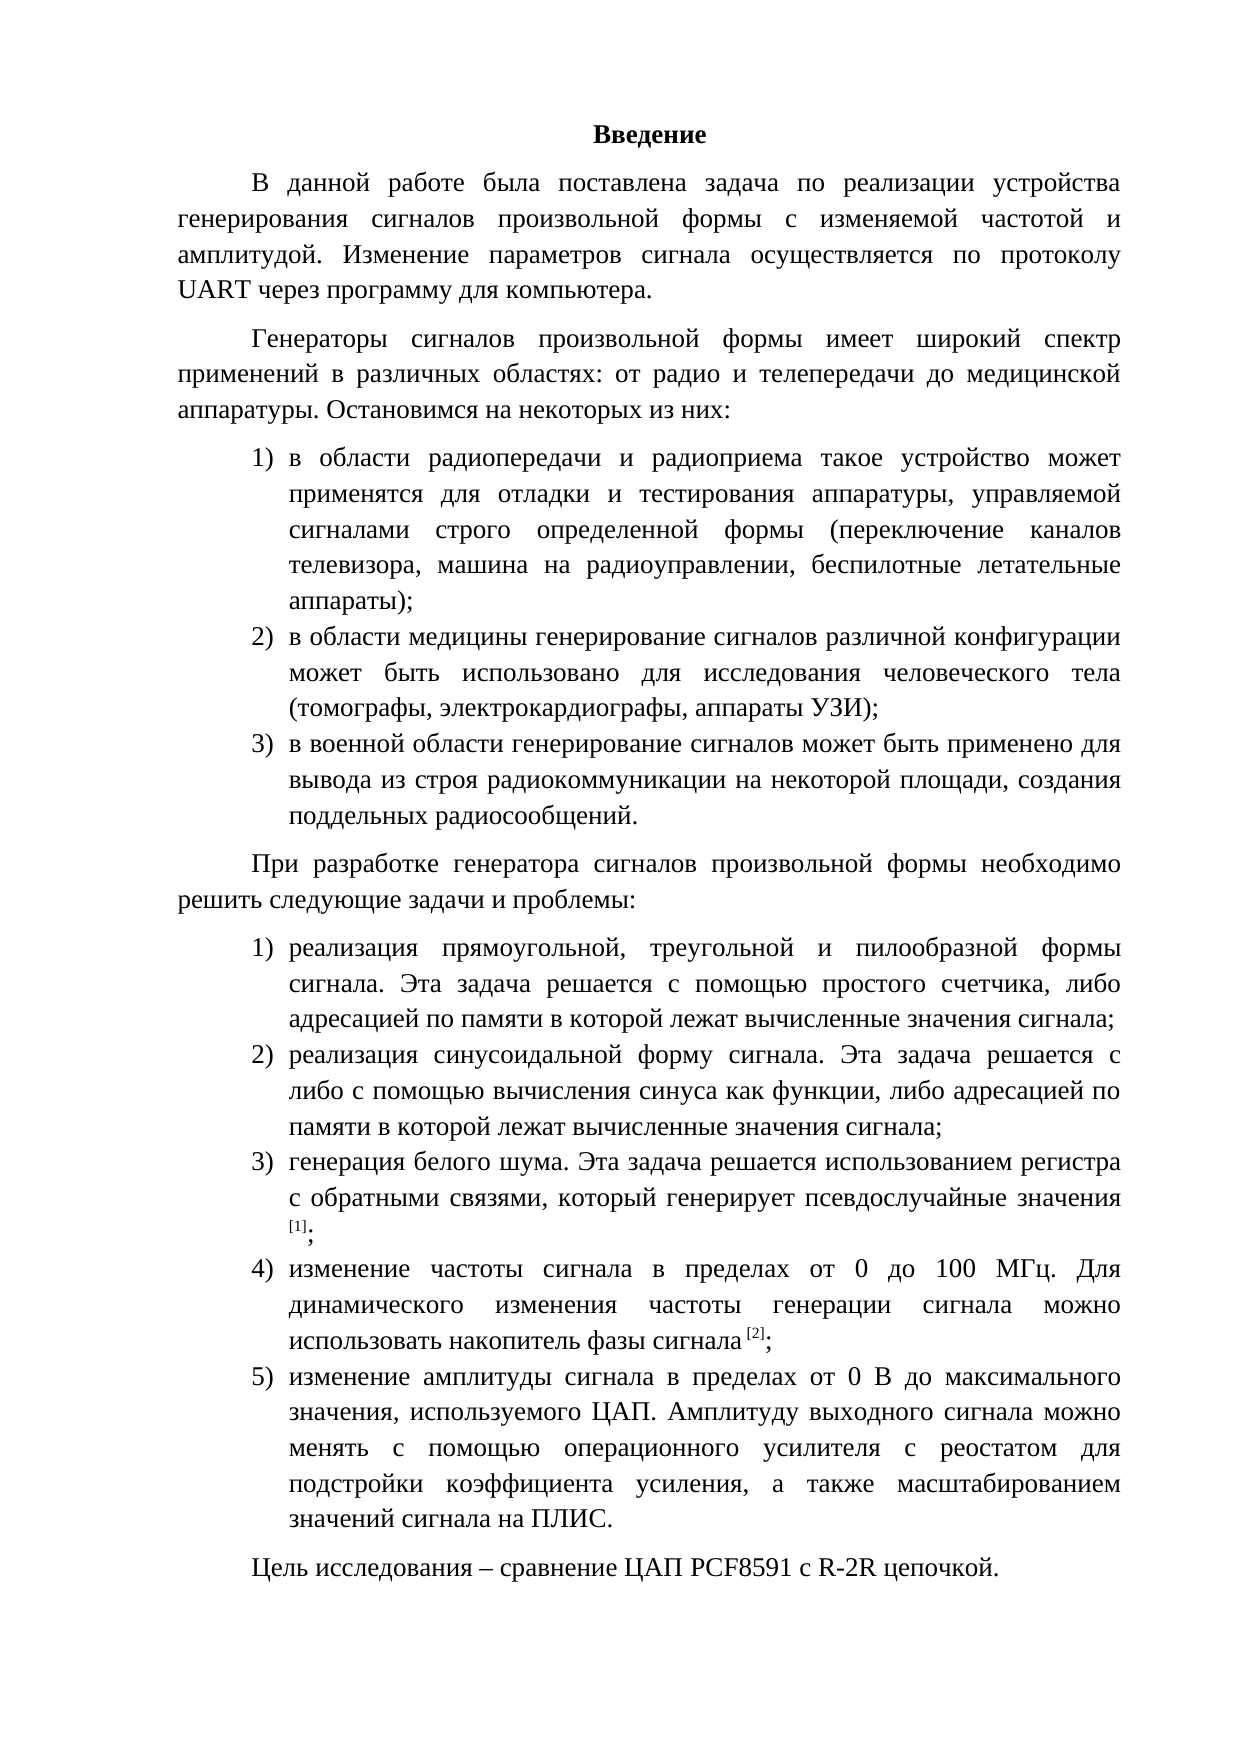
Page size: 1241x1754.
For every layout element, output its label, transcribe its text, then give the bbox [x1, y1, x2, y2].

text Цель исследования – сравнение ЦАП PCF8591 с R-2R цепочкой. [251, 1551, 1122, 1582]
list в военной области генерирование сигналов может быть применено для вывода из строя радиокоммуникации на некоторой площади, создания поддельных радиосообщений. [251, 727, 1122, 830]
list реализация синусоидальной форму сигнала. Эта задача решается с либо с помощью вычисления синуса как функции, либо адресацией по памяти в которой лежат вычисленные значения сигнала; [251, 1038, 1122, 1141]
list генерация белого шума. Эта задача решается использованием регистра с обратными связями, который генерирует псевдослучайные значения [1]; [251, 1145, 1122, 1248]
list в области медицины генерирование сигналов различной конфигурации может быть использовано для исследования человеческого тела (томографы, электрокардиографы, аппараты УЗИ); [251, 620, 1122, 723]
text В данной работе была поставлена задача по реализации устройства генерирования сигналов произвольной формы с изменяемой частотой и амплитудой. Изменение параметров сигнала осуществляется по протоколу UART через программу для компьютера. [177, 166, 1122, 305]
text Генераторы сигналов произвольной формы имеет широкий спектр применений в различных областях: от радио и телепередачи до медицинской аппаратуры. Остановимся на некоторых из них: [177, 322, 1122, 424]
list реализация прямоугольной, треугольной и пилообразной формы сигнала. Эта задача решается с помощью простого счетчика, либо адресацией по памяти в которой лежат вычисленные значения сигнала; [251, 931, 1122, 1033]
subtitle Введение [177, 118, 1122, 149]
list в области радиопередачи и радиоприема такое устройство может применятся для отладки и тестирования аппаратуры, управляемой сигналами строго определенной формы (переключение каналов телевизора, машина на радиоуправлении, беспилотные летательные аппараты); [251, 441, 1122, 616]
text При разработке генератора сигналов произвольной формы необходимо решить следующие задачи и проблемы: [177, 847, 1122, 914]
list изменение частоты сигнала в пределах от 0 до 100 МГц. Для динамического изменения частоты генерации сигнала можно использовать накопитель фазы сигнала [2]; [251, 1252, 1122, 1355]
list изменение амплитуды сигнала в пределах от 0 В до максимального значения, используемого ЦАП. Амплитуду выходного сигнала можно менять с помощью операционного усилителя с реостатом для подстройки коэффициента усиления, а также масштабированием значений сигнала на ПЛИС. [251, 1360, 1122, 1534]
